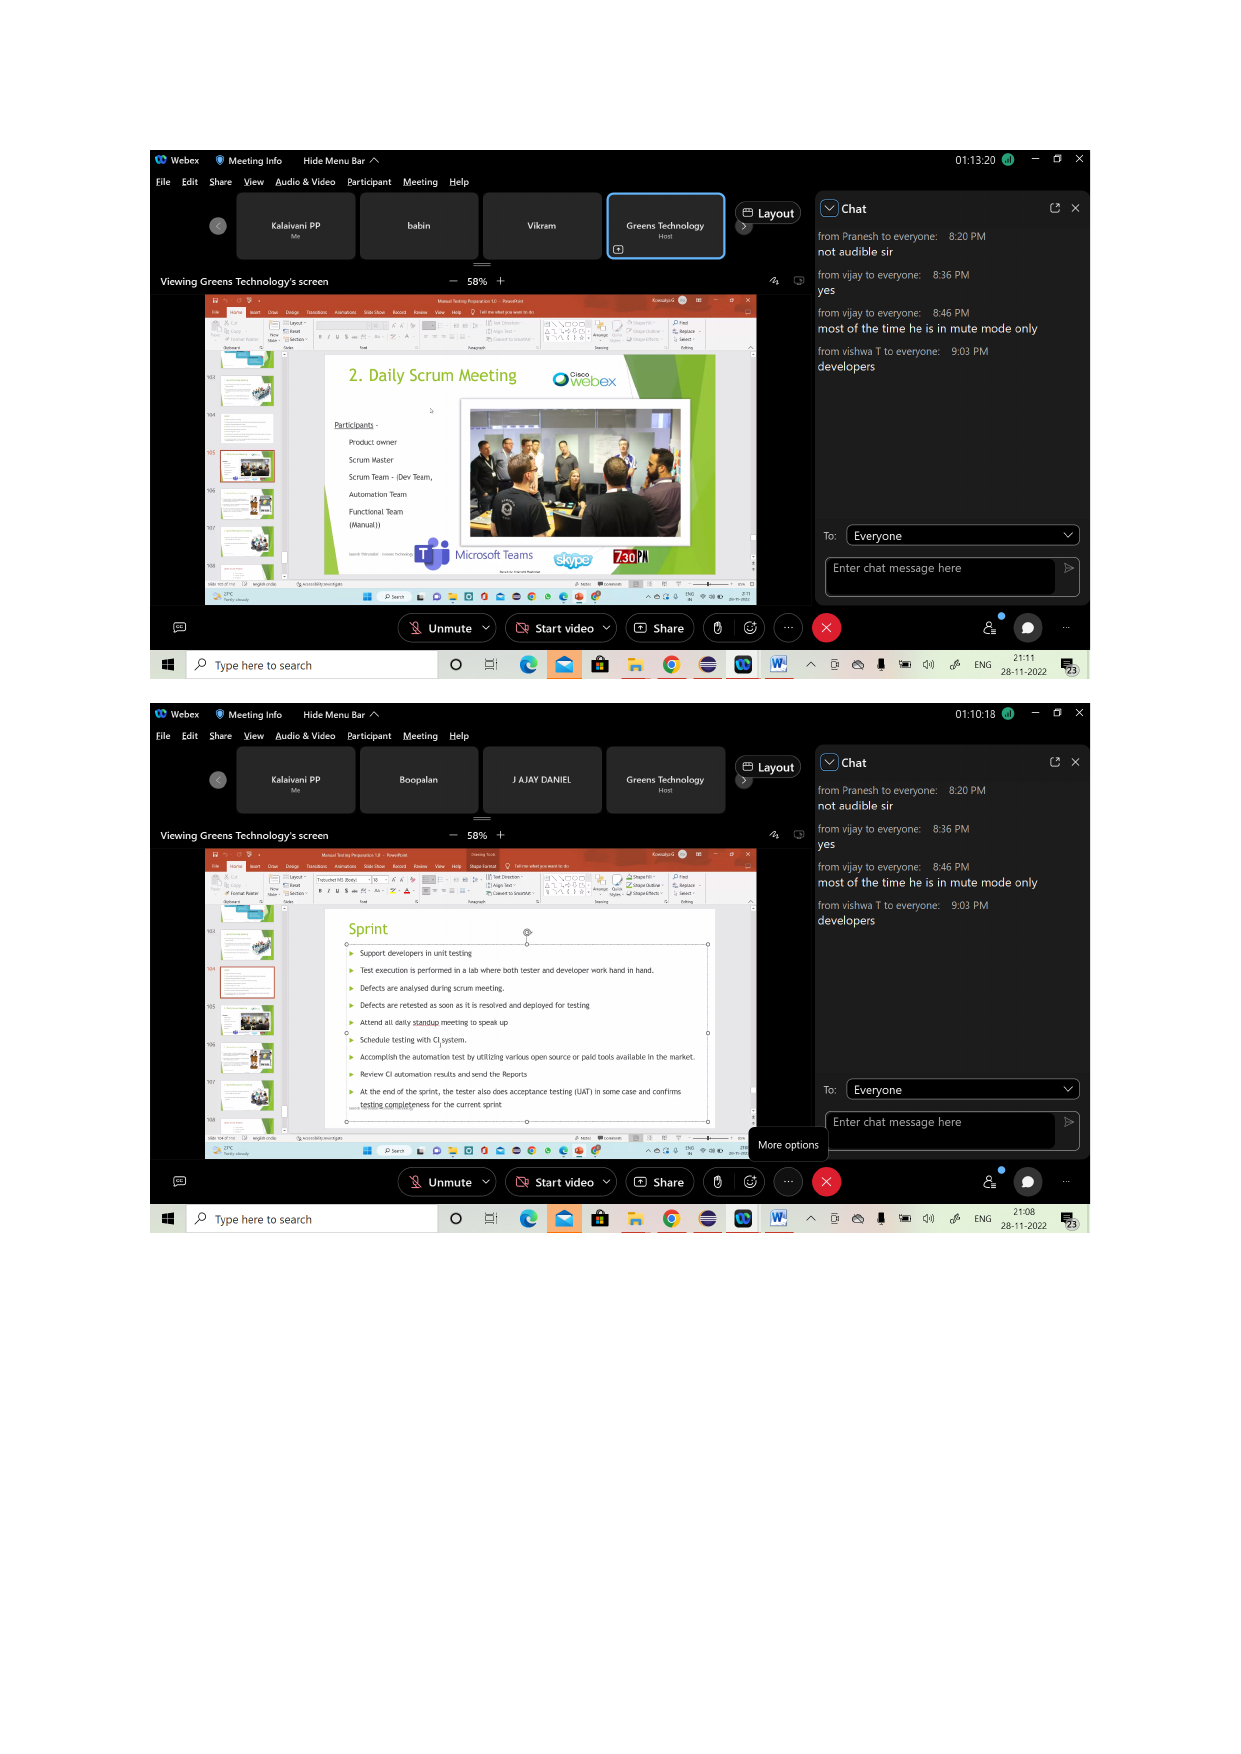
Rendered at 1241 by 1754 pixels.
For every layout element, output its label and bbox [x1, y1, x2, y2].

picture [150, 703, 1091, 1233]
picture [150, 150, 1091, 679]
